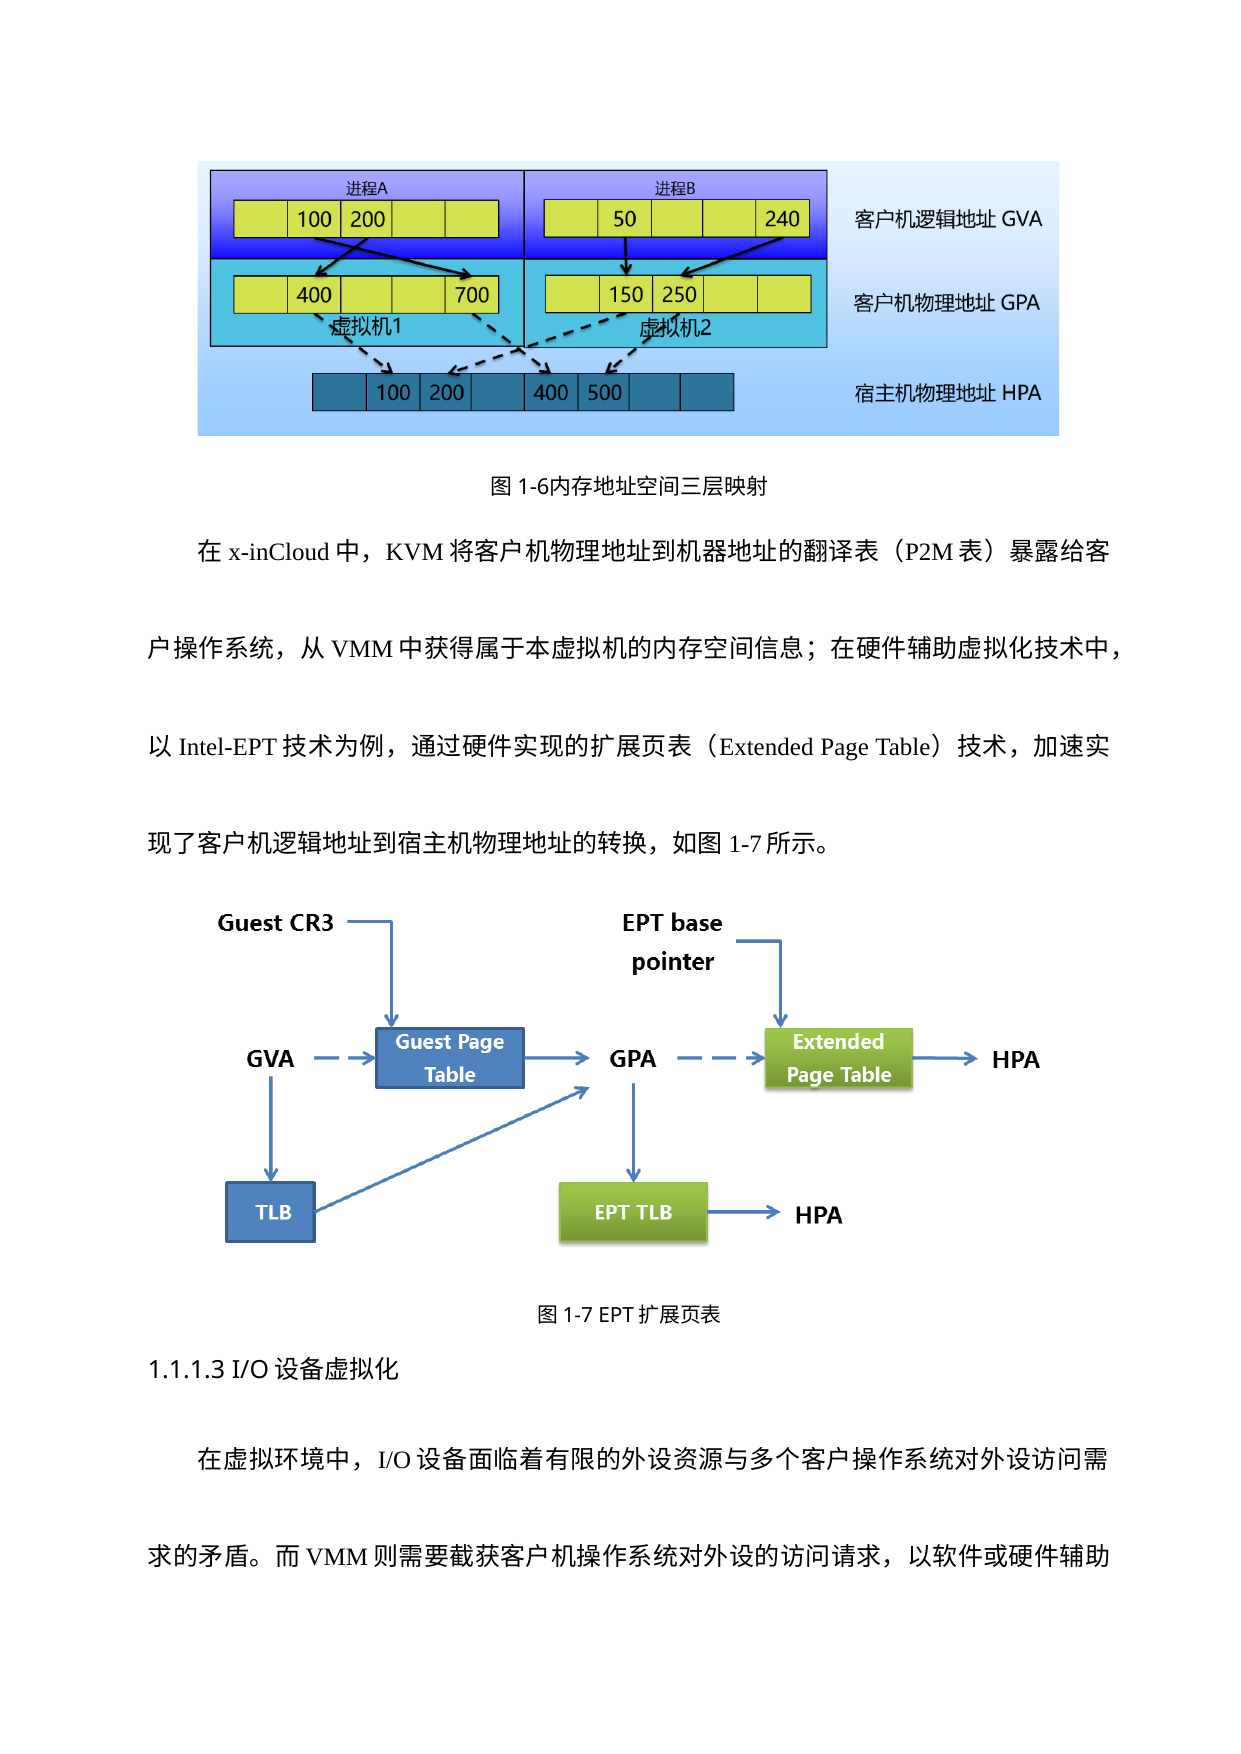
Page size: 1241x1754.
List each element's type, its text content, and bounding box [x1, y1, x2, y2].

picture [197, 892, 1060, 1254]
picture [197, 161, 1060, 436]
text 图 1-6内存地址空间三层映射 [148, 468, 1110, 501]
text 在x-inCloud中，KVM将客户机物理地址到机器地址的翻译表（P2M表）暴露给客户操作系统，从VMM中获得属于本虚拟机的内存空间信息；在硬件辅助虚拟化技术中，以Intel-EPT技术为例，通过硬件实现的扩展页表（Extended Page Table）技术，加速实现了客户机逻辑地址到宿主机物理地址的转换，如图 1-7所示。 [148, 517, 1110, 874]
subtitle I/O设备虚拟化 [148, 1336, 1110, 1401]
text 图 1-7 EPT扩展页表 [148, 1297, 1110, 1329]
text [148, 1425, 1110, 1587]
